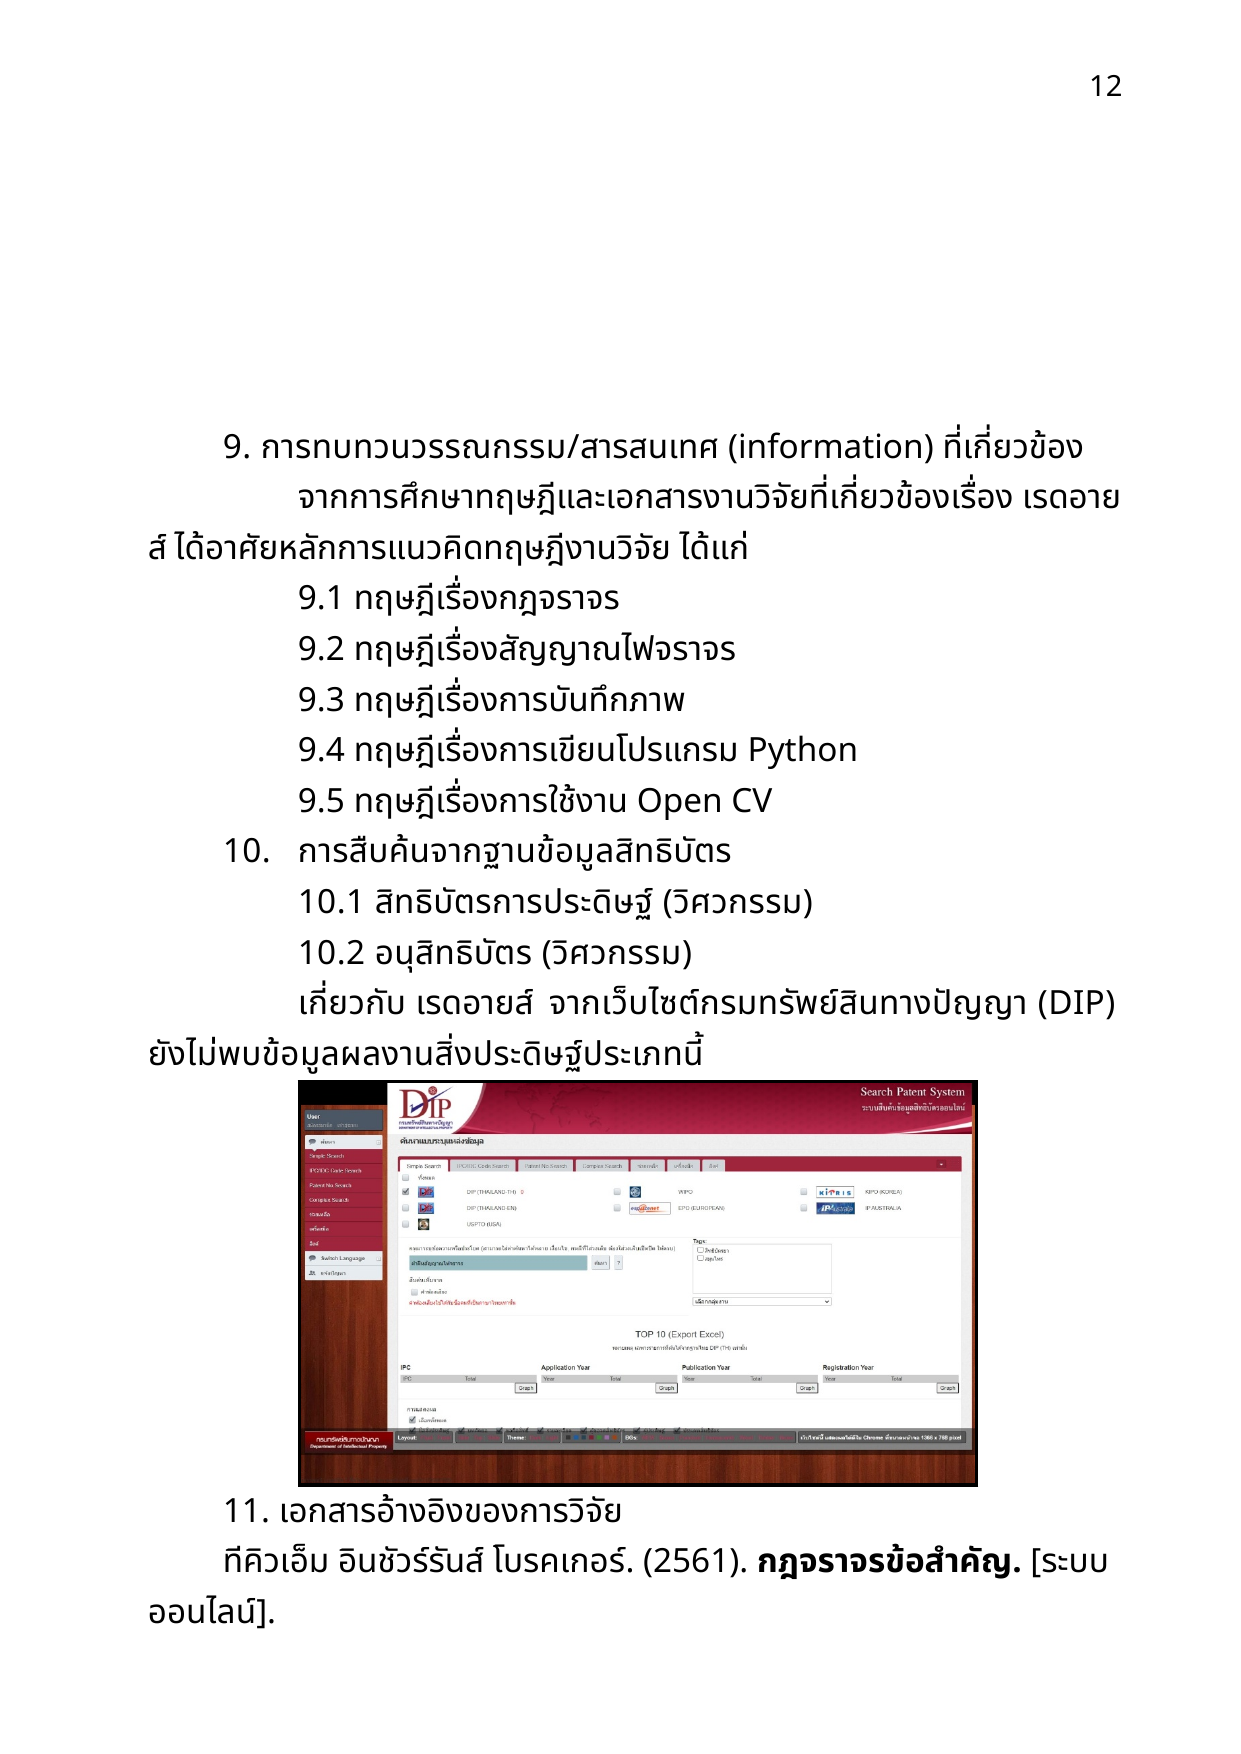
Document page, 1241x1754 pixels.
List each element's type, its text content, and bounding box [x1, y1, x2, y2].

list การสืบค้นจากฐานข้อมูลสิทธิบัตร [223, 827, 1122, 878]
text จากการศึกษาทฤษฎีและเอกสารงานวิจัยที่เกี่ยวข้องเรื่อง เรดอายส์ ได้อาศัยหลักการแนวคิดทฤษฎีงานวิจัย ได้แก่ [148, 473, 1122, 574]
text 9.2 ทฤษฎีเรื่องสัญญาณไฟจราจร [223, 625, 1122, 675]
text 9. การทบทวนวรรณกรรม/สารสนเทศ (information) ที่เกี่ยวข้อง [148, 423, 1122, 473]
text 9.3 ทฤษฎีเรื่องการบันทึกภาพ [223, 675, 1122, 726]
picture [301, 1083, 975, 1483]
list 10.1 สิทธิบัตรการประดิษฐ์ (วิศวกรรม) [260, 878, 1122, 928]
text 10.2 อนุสิทธิบัตร (วิศวกรรม) [223, 928, 1122, 979]
text 9.4 ทฤษฎีเรื่องการเขียนโปรแกรม Python [223, 726, 1122, 777]
text 9.1 ทฤษฎีเรื่องกฎจราจร [148, 574, 1122, 625]
text 11. เอกสารอ้างอิงของการวิจัย [148, 1487, 1122, 1537]
text เกี่ยวกับ เรดอายส์ จากเว็บไซต์กรมทรัพย์สินทางปัญญา (DIP) ยังไม่พบข้อมูลผลงานสิ่งประดิษฐ์ประเภทนี้ [148, 979, 1122, 1080]
text ทีคิวเอ็ม อินชัวร์รันส์ โบรคเกอร์. (2561). กฎจราจรข้อสำคัญ. [ระบบออนไลน์]. [148, 1537, 1122, 1638]
text 9.5 ทฤษฎีเรื่องการใช้งาน Open CV [223, 777, 1122, 827]
